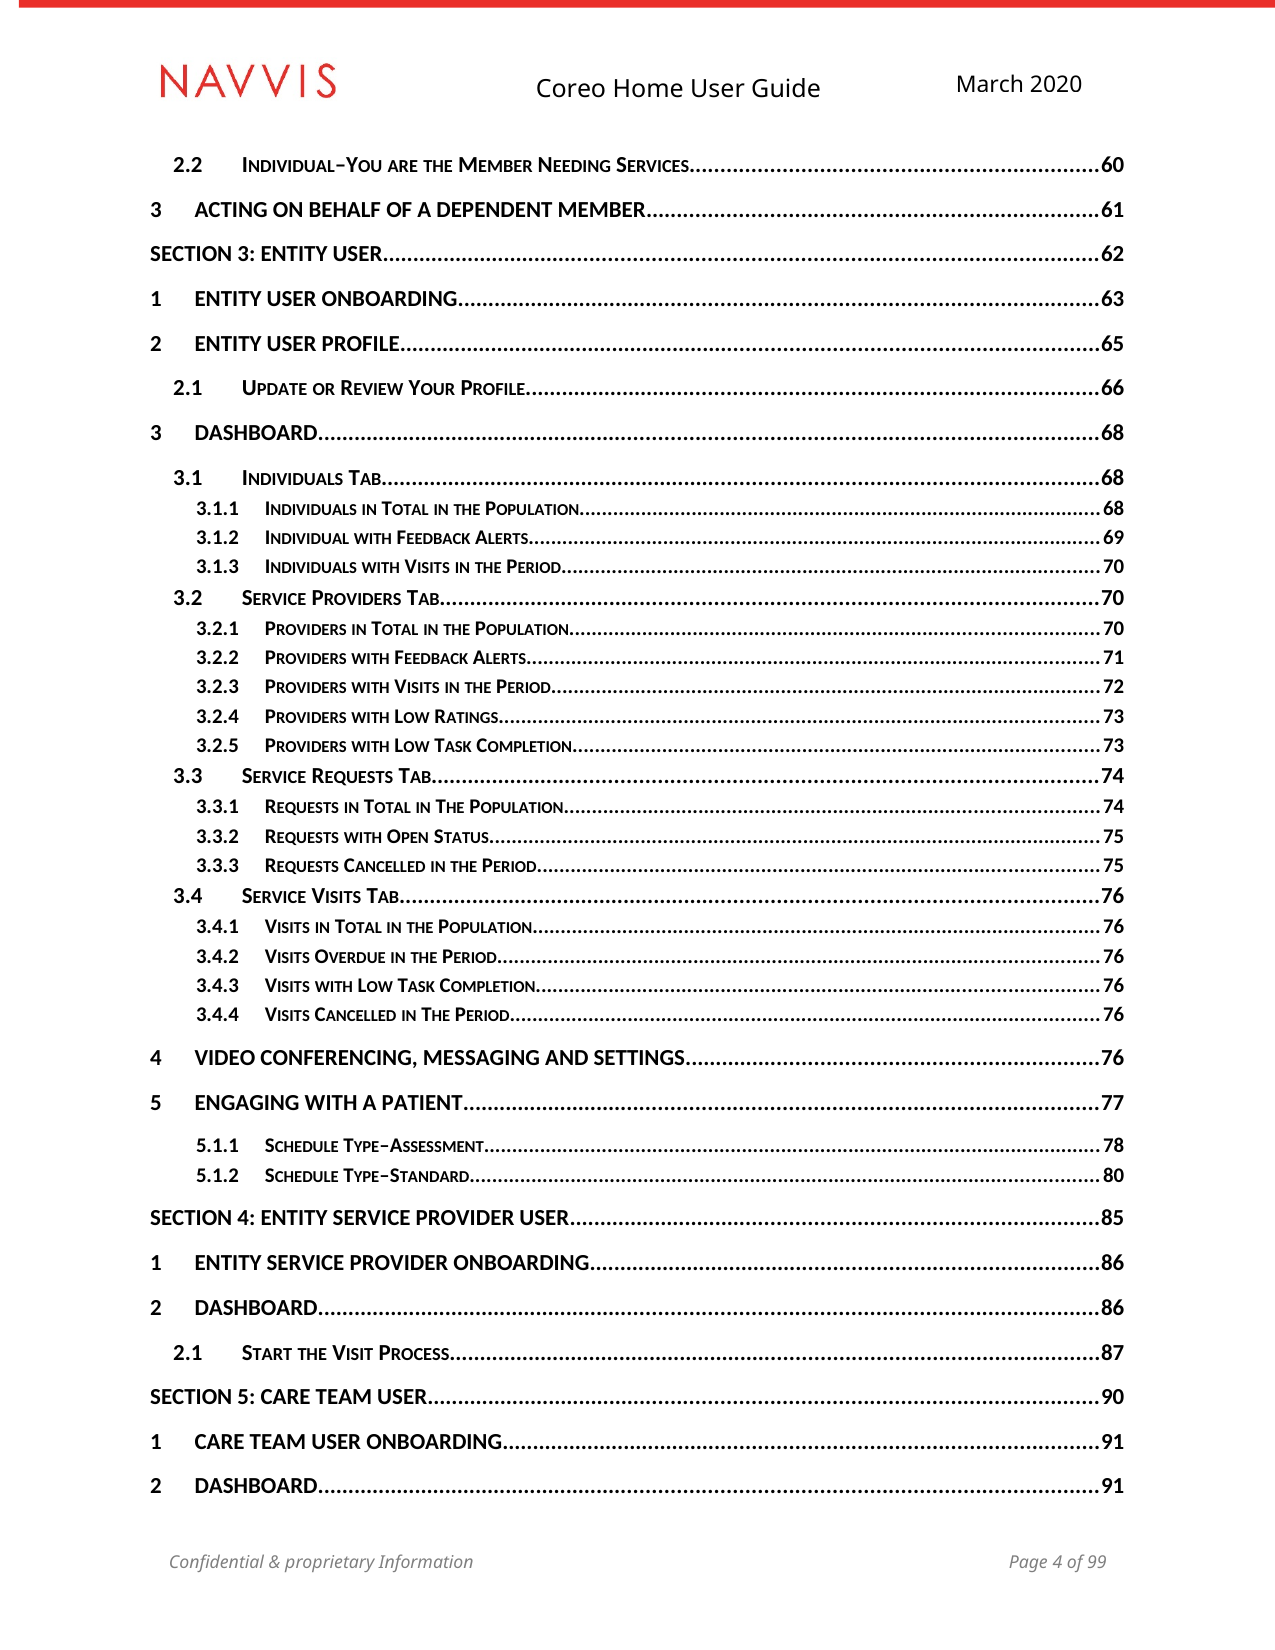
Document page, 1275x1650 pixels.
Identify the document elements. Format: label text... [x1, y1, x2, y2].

text 5 Engaging with a Patient 77 [150, 1088, 1125, 1116]
text 3.2.4 Providers with Low Ratings 73 [196, 703, 1125, 728]
text 1 Entity User Onboarding 63 [150, 284, 1125, 312]
text 3.1 Individuals Tab 68 [173, 463, 1125, 491]
text Section 4: Entity Service Provider User 85 [150, 1203, 1125, 1232]
text 2.1 Update or Review Your Profile 66 [173, 373, 1125, 401]
text 3.1.3 Individuals with Visits in the Period 70 [196, 553, 1125, 579]
text 3.4.2 Visits Overdue in the Period 76 [196, 943, 1125, 968]
text 3.4.3 Visits with Low Task Completion 76 [196, 972, 1125, 997]
text 3.2.2 Providers with Feedback Alerts 71 [196, 644, 1125, 670]
text 3 Dashboard 68 [150, 418, 1125, 446]
text 3.2.5 Providers with Low Task Completion 73 [196, 732, 1125, 757]
text 5.1.1 Schedule Type–Assessment 78 [196, 1132, 1125, 1158]
text 3.4 Service Visits Tab 76 [173, 881, 1125, 909]
text 4 Video Conferencing, Messaging and Settings 76 [150, 1043, 1125, 1071]
picture [150, 57, 346, 105]
text 2.1 Start the Visit Process 87 [173, 1338, 1125, 1366]
text 5.1.2 Schedule Type–Standard 80 [196, 1162, 1125, 1187]
text 3.3 Service Requests Tab 74 [173, 761, 1125, 789]
text 3.3.3 Requests Cancelled in the Period 75 [196, 852, 1125, 877]
text 3.3.2 Requests with Open Status 75 [196, 823, 1125, 848]
text 2 Dashboard 86 [150, 1293, 1125, 1321]
text 3.2 Service Providers Tab 70 [173, 583, 1125, 611]
text 3 Acting on Behalf of a Dependent Member 61 [150, 195, 1125, 223]
text Section 5: Care Team User 90 [150, 1382, 1125, 1410]
text 3.3.1 Requests in Total in The Population 74 [196, 793, 1125, 819]
text 1 Care Team User Onboarding 91 [150, 1427, 1125, 1455]
text 3.4.4 Visits Cancelled in The Period 76 [196, 1001, 1125, 1027]
text 3.2.1 Providers in Total in the Population 70 [196, 615, 1125, 640]
text 2.2 Individual–You are the Member Needing Services 60 [173, 150, 1125, 178]
text Section 3: Entity User 62 [150, 239, 1125, 267]
text 3.1.2 Individual with Feedback Alerts 69 [196, 524, 1125, 550]
text 3.1.1 Individuals in Total in the Population 68 [196, 495, 1125, 520]
text 3.4.1 Visits in Total in the Population 76 [196, 913, 1125, 939]
text 3.2.3 Providers with Visits in the Period 72 [196, 673, 1125, 699]
text 2 Entity User Profile 65 [150, 329, 1125, 357]
text 2 Dashboard 91 [150, 1472, 1125, 1500]
text 1 Entity Service Provider Onboarding 86 [150, 1248, 1125, 1276]
